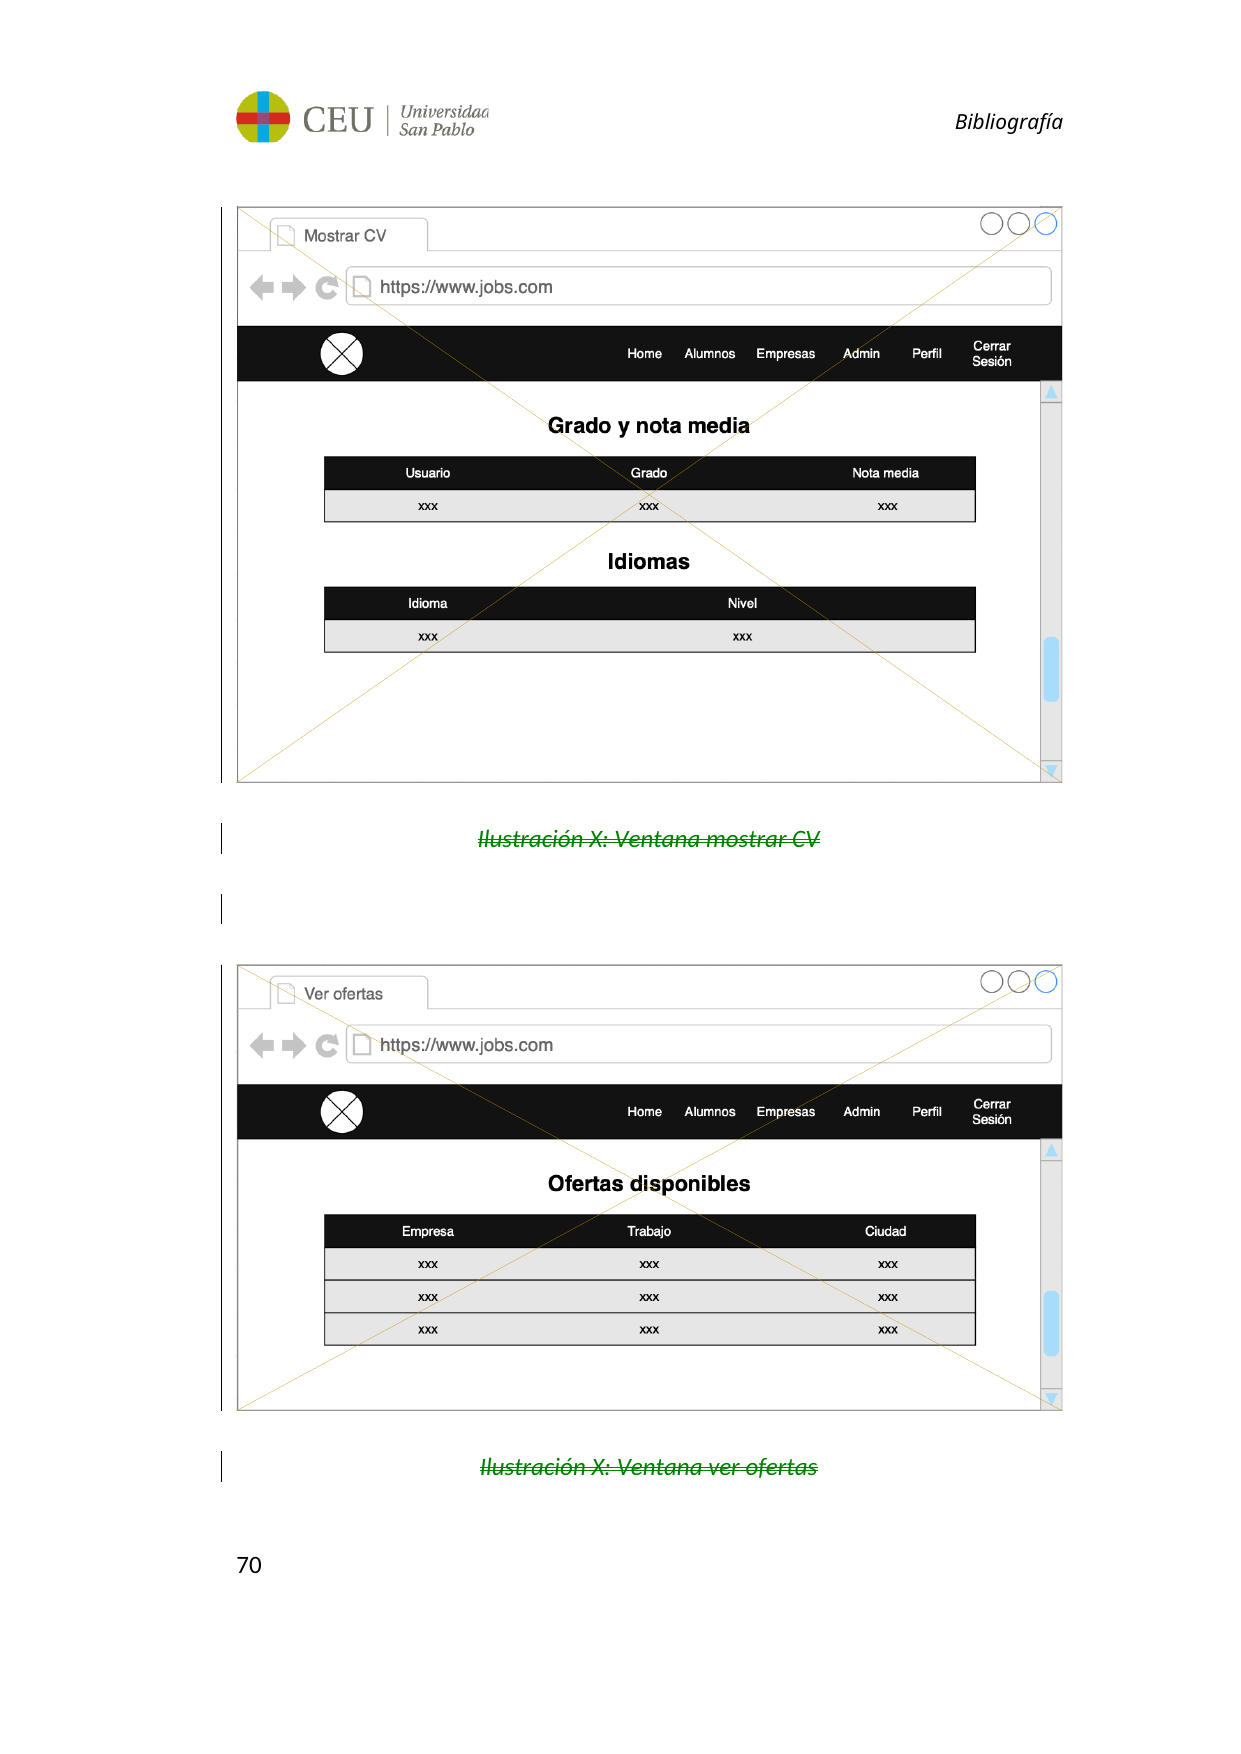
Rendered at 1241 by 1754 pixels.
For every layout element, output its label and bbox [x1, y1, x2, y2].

picture [235, 89, 489, 143]
picture [238, 496, 1060, 783]
picture [236, 208, 647, 782]
picture [239, 1189, 1060, 1411]
picture [238, 964, 1061, 1187]
picture [237, 206, 1061, 494]
picture [651, 208, 1063, 782]
picture [651, 965, 1063, 1410]
picture [236, 966, 647, 1410]
